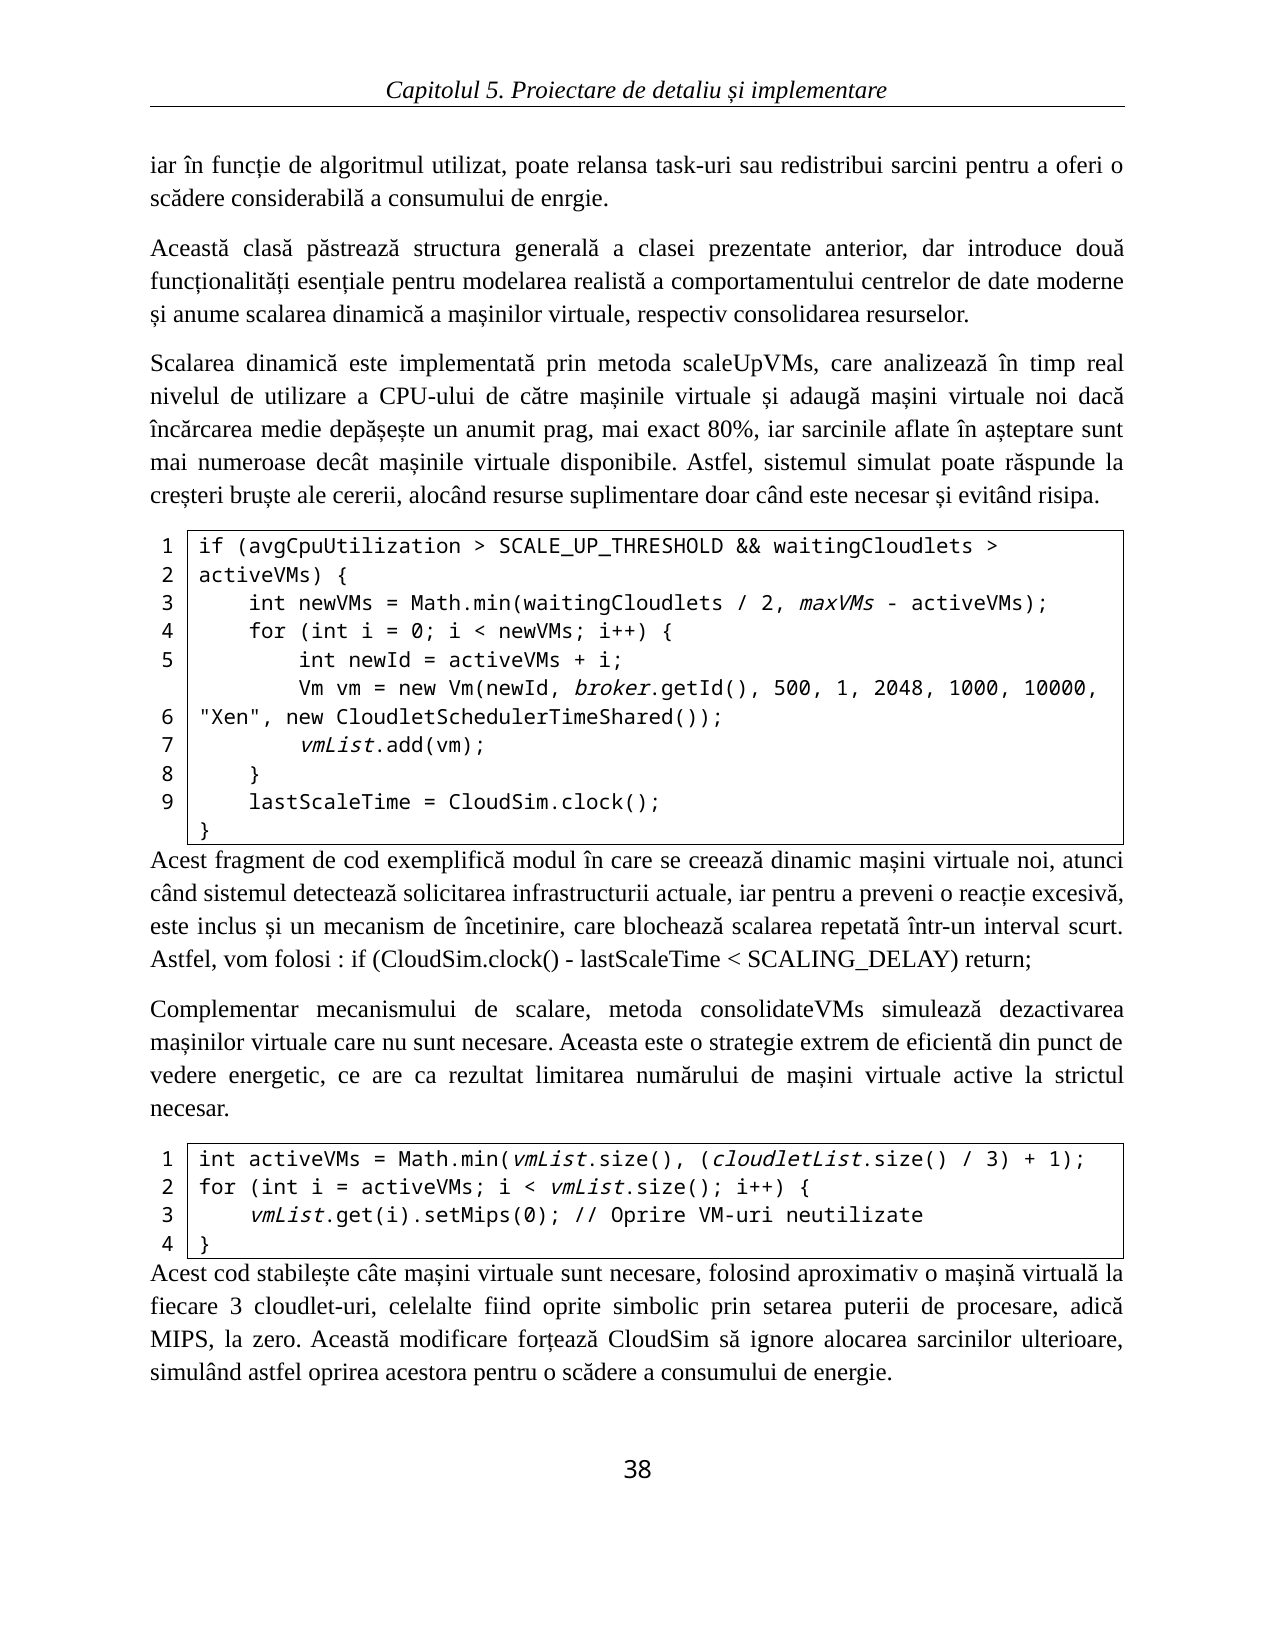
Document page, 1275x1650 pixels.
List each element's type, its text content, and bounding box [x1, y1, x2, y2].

table_header 1 2 3 4 5 6 7 8 9 [150, 530, 187, 844]
text Această clasă păstrează structura generală a clasei prezentate anterior, dar introduce două funcționalități esențiale pentru modelarea realistă a comportamentului centrelor de date moderne și anume scalarea dinamică a mașinilor virtuale, respectiv consolidarea resurselor. [150, 233, 1125, 327]
text Complementar mecanismului de scalare, metoda consolidateVMs simulează dezactivarea mașinilor virtuale care nu sunt necesare. Aceasta este o strategie extrem de eficientă din punct de vedere energetic, ce are ca rezultat limitarea numărului de mașini virtuale active la strictul necesar. [150, 994, 1125, 1122]
table_header int activeVMs = Math.min(vmList.size(), (cloudletList.size() / 3) + 1); for (int i = activeVMs; i < vmList.size(); i++) { vmList.get(i).setMips(0); // Oprire VM-uri neutilizate } [188, 1144, 1123, 1257]
text Acest fragment de cod exemplifică modul în care se creează dinamic mașini virtuale noi, atunci când sistemul detectează solicitarea infrastructurii actuale, iar pentru a preveni o reacție excesivă, este inclus și un mecanism de încetinire, care blochează scalarea repetată într-un interval scurt. Astfel, vom folosi : if (CloudSim.clock() - lastScaleTime < SCALING_DELAY) return; [150, 845, 1125, 973]
table_header 1 2 3 4 [150, 1143, 187, 1257]
table_header if (avgCpuUtilization > SCALE_UP_THRESHOLD && waitingCloudlets > activeVMs) { int newVMs = Math.min(waitingCloudlets / 2, maxVMs - activeVMs); for (int i = 0; i < newVMs; i++) { int newId = activeVMs + i; Vm vm = new Vm(newId, broker.getId(), 500, 1, 2048, 1000, 10000, "Xen", new CloudletSchedulerTimeShared()); vmList.add(vm); } lastScaleTime = CloudSim.clock(); } [188, 531, 1123, 844]
text Scalarea dinamică este implementată prin metoda scaleUpVMs, care analizează în timp real nivelul de utilizare a CPU-ului de către mașinile virtuale și adaugă mașini virtuale noi dacă încărcarea medie depășește un anumit prag, mai exact 80%, iar sarcinile aflate în așteptare sunt mai numeroase decât mașinile virtuale disponibile. Astfel, sistemul simulat poate răspunde la creșteri bruște ale cererii, alocând resurse suplimentare doar când este necesar și evitând risipa. [150, 348, 1125, 509]
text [150, 150, 1125, 212]
text Acest cod stabilește câte mașini virtuale sunt necesare, folosind aproximativ o mașină virtuală la fiecare 3 cloudlet-uri, celelalte fiind oprite simbolic prin setarea puterii de procesare, adică MIPS, la zero. Această modificare forțează CloudSim să ignore alocarea sarcinilor ulterioare, simulând astfel oprirea acestora pentru o scădere a consumului de energie. [150, 1258, 1125, 1386]
